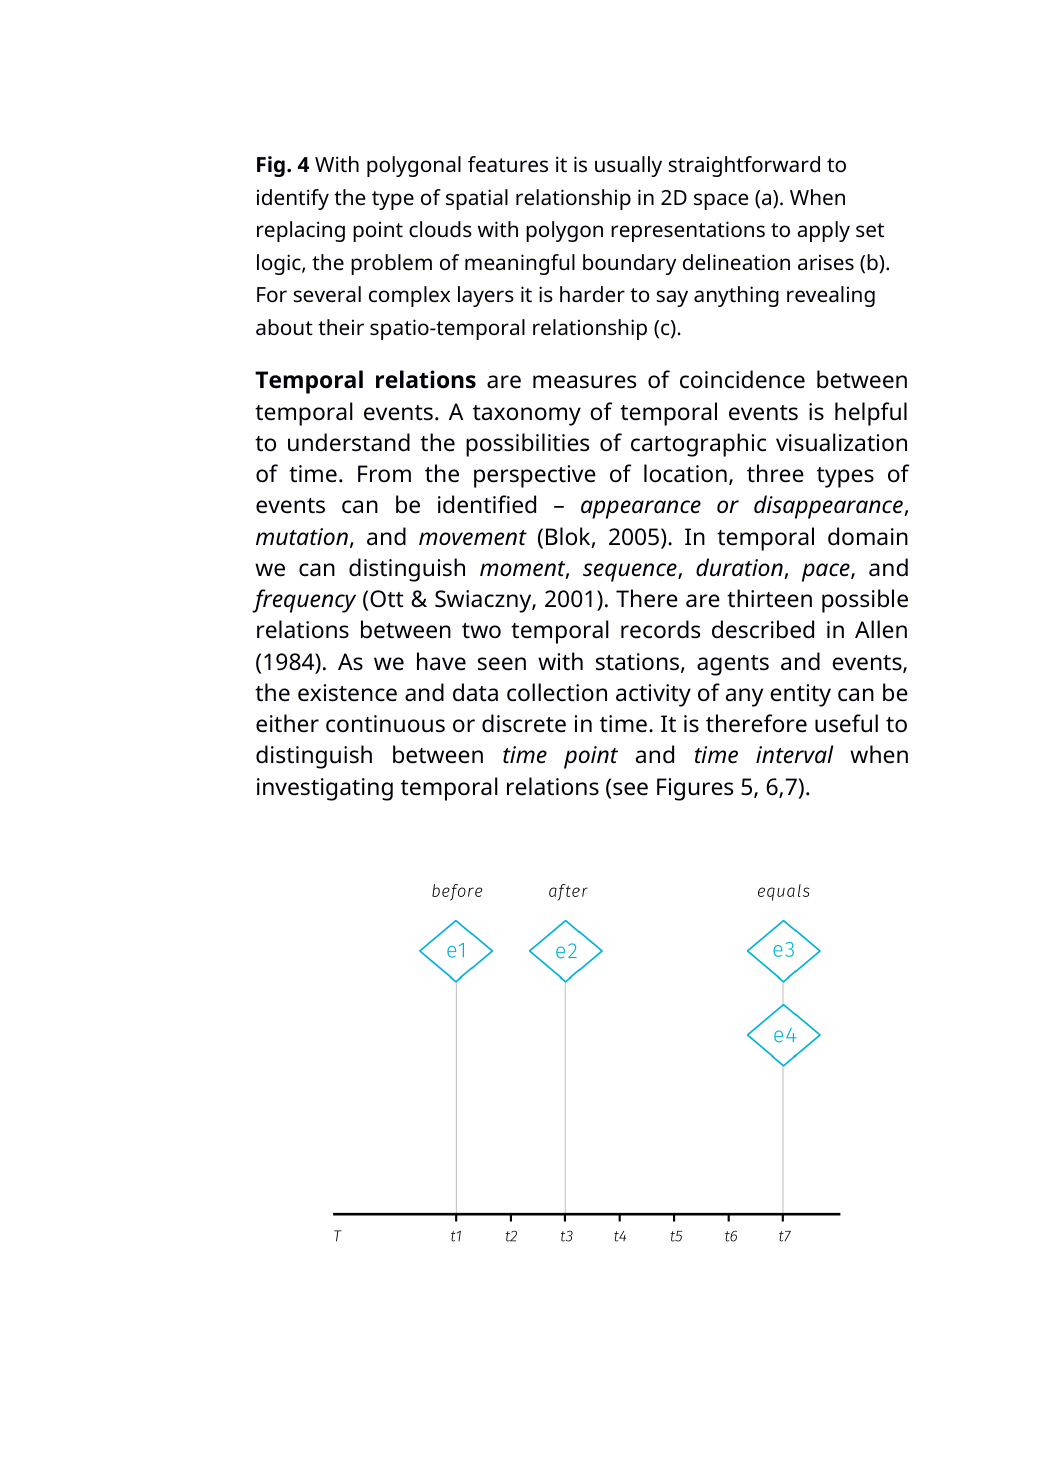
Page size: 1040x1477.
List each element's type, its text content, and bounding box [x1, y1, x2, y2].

text Fig. 4 With polygonal features it is usually straightforward to identify the type of spatial relationship in 2D space (a). When replacing point clouds with polygon representations to apply set logic, the problem of meaningful boundary delineation arises (b). For several complex layers it is harder to say anything revealing about their spatio-temporal relationship (c). [255, 150, 910, 341]
text Temporal relations are measures of coincidence between temporal events. A taxonomy of temporal events is helpful to understand the possibilities of cartographic visualization of time. From the perspective of location, three types of events can be identified – appearance or disappearance, mutation, and movement (Blok, 2005). In temporal domain we can distinguish moment, sequence, duration, pace, and frequency (Ott & Swiaczny, 2001). There are thirteen possible relations between two temporal records described in Allen (1984). As we have seen with stations, agents and events, the existence and data collection activity of any entity can be either continuous or discrete in time. It is therefore useful to distinguish between time point and time interval when investigating temporal relations (see Figures 5, 6,7). [255, 364, 910, 802]
picture [255, 820, 904, 1293]
